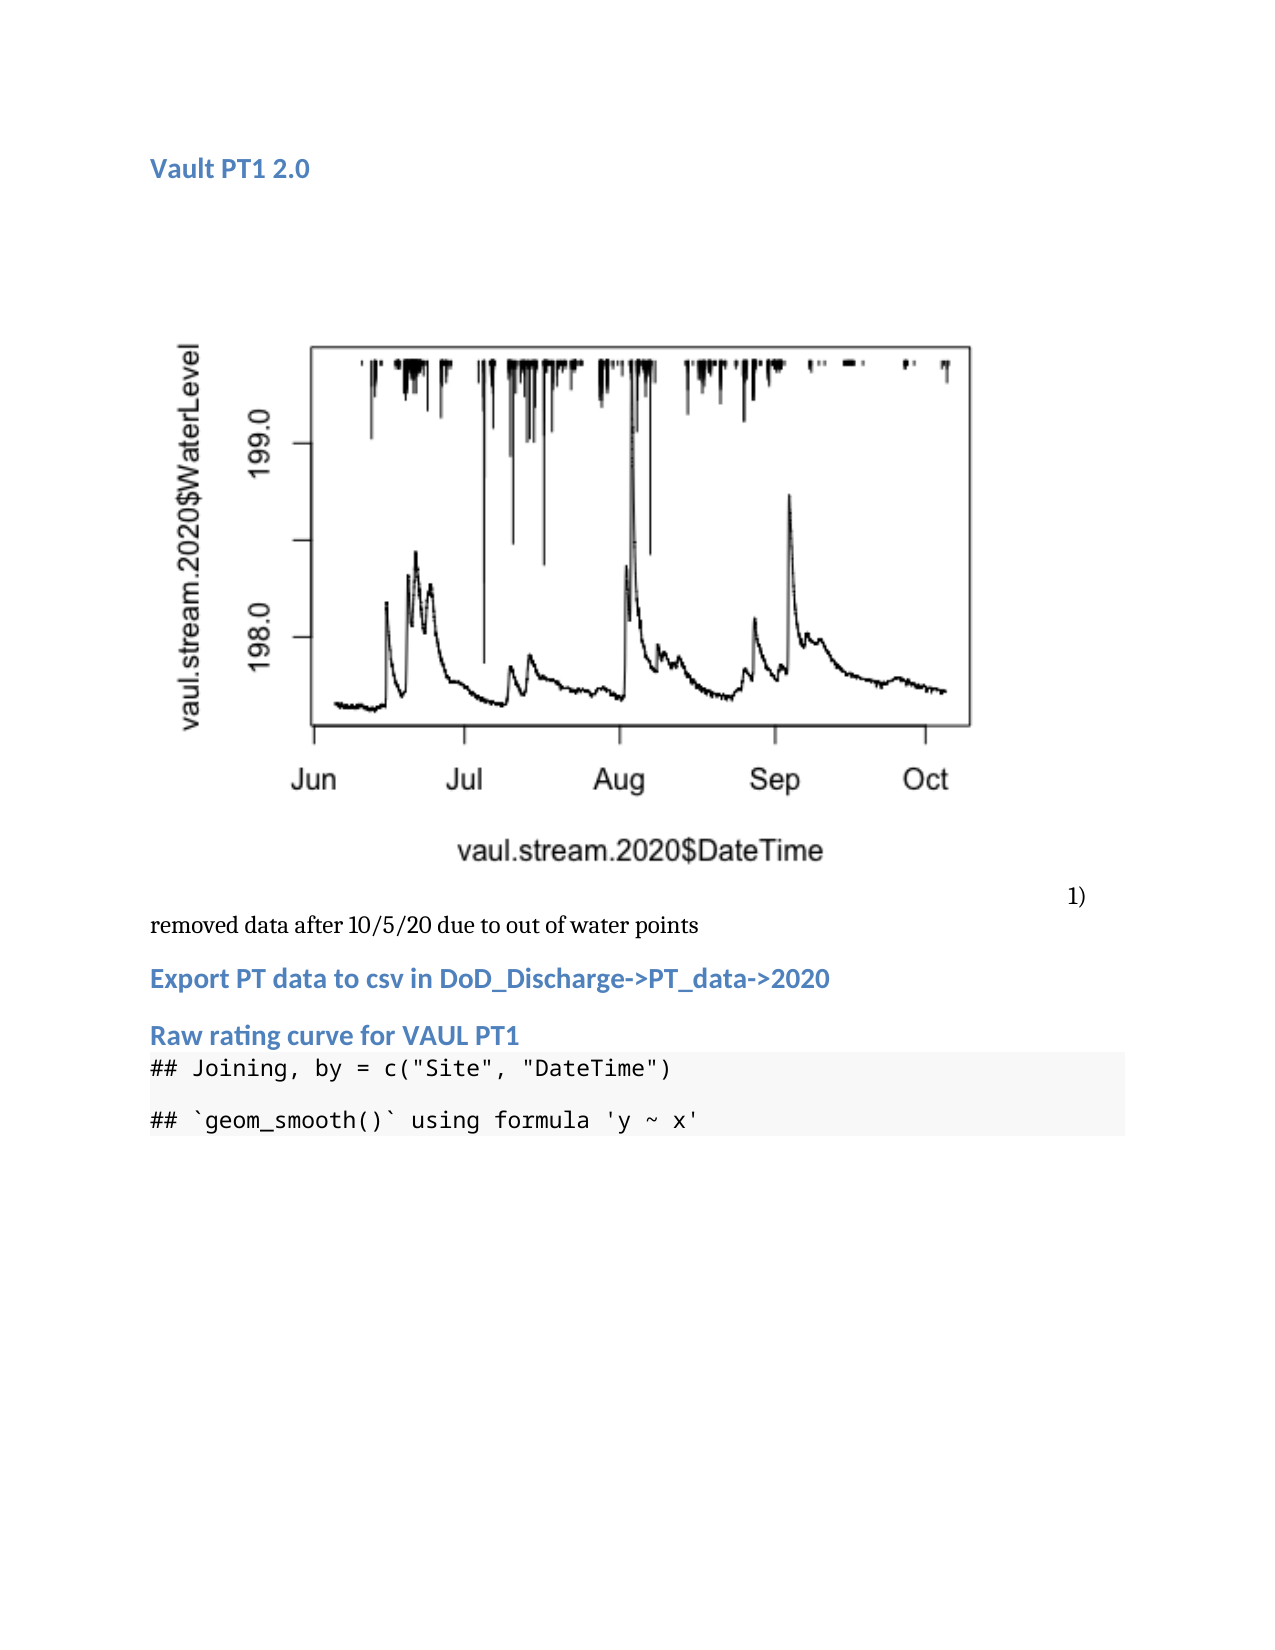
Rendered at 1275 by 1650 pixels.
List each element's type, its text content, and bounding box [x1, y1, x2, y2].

subtitle Raw rating curve for VAUL PT1 [150, 1017, 1125, 1052]
subtitle Export PT data to csv in DoD_Discharge->PT_data->2020 [150, 960, 1125, 996]
text ## Joining, by = c("Site", "DateTime") [150, 1052, 1125, 1083]
subtitle Vault PT1 2.0 [150, 150, 1125, 186]
text ## `geom_smooth()` using formula 'y ~ x' [150, 1104, 1125, 1136]
picture [168, 204, 1044, 905]
